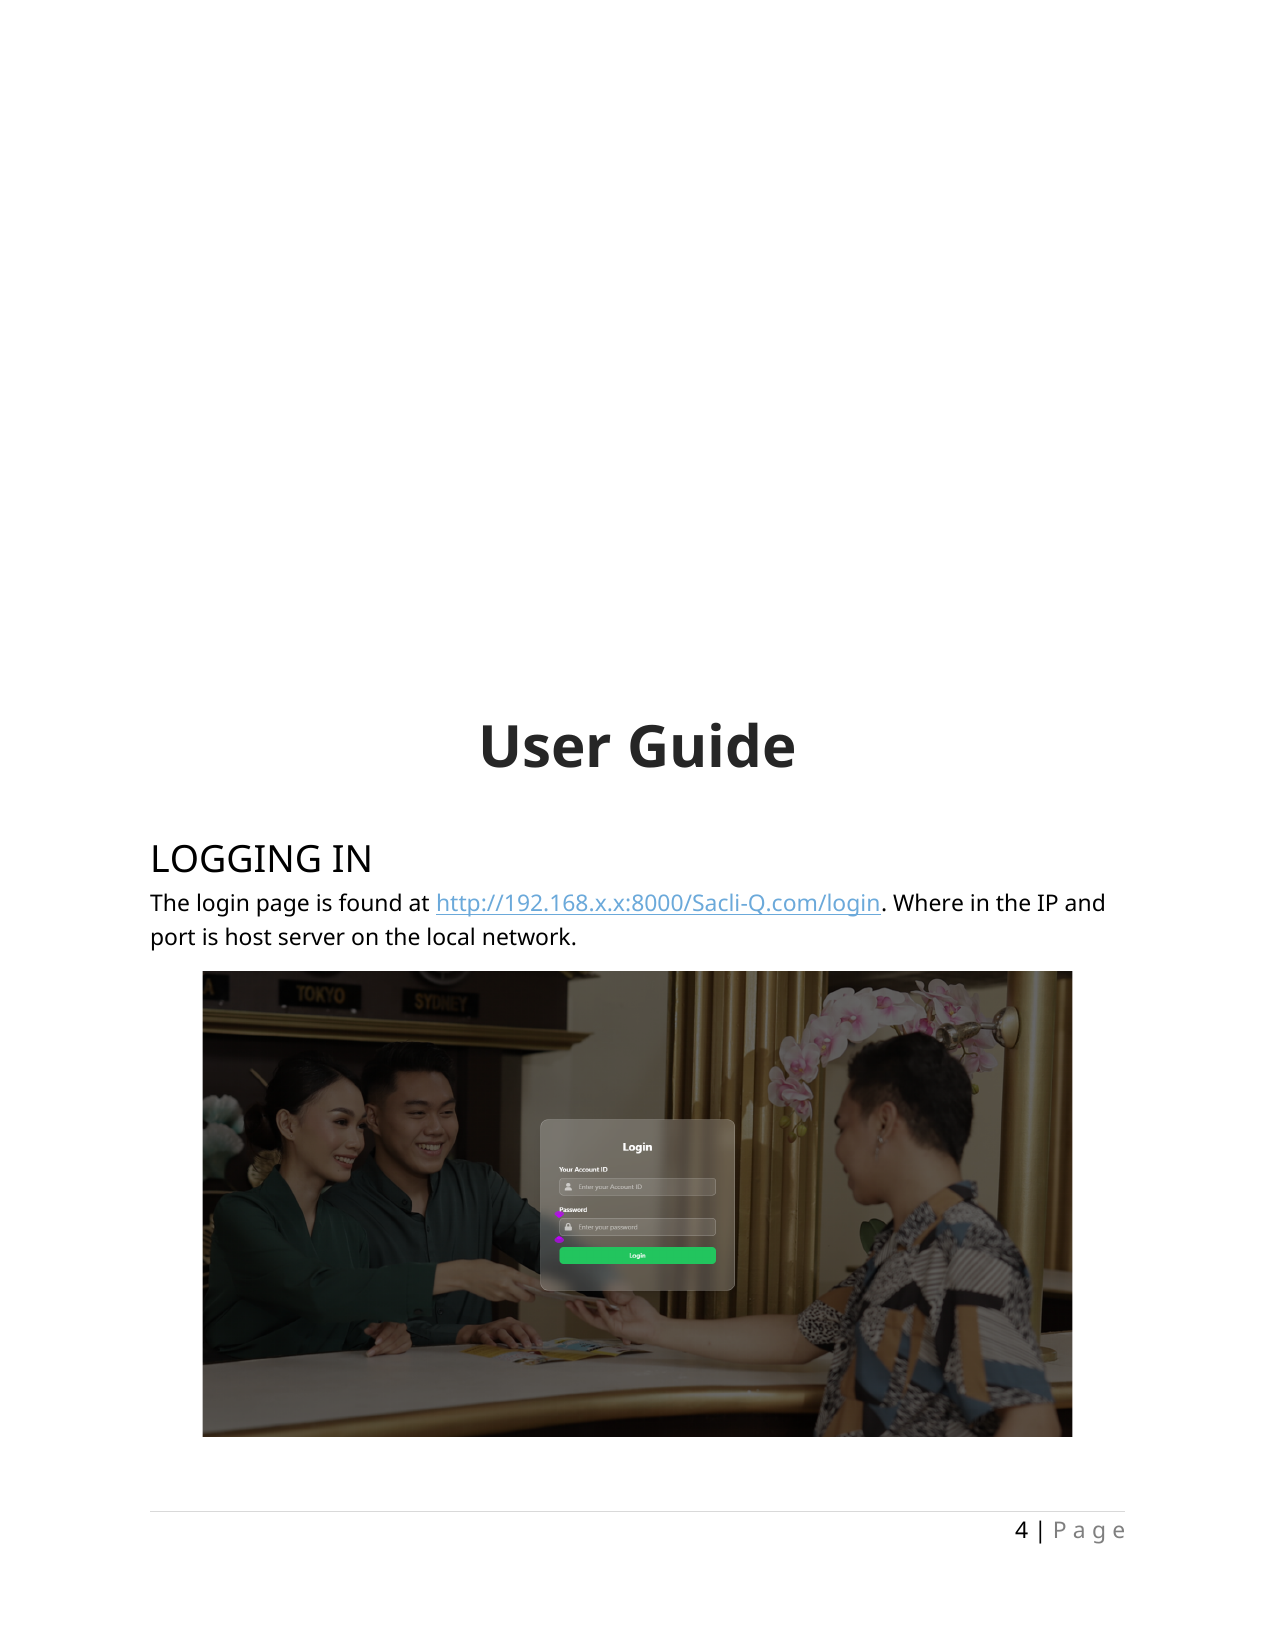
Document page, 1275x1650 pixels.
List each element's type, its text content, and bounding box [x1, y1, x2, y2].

picture [202, 971, 1073, 1437]
subtitle Logging in [150, 832, 1125, 883]
text User Guide [150, 704, 1125, 784]
text The login page is found at http://192.168.x.x:8000/Sacli-Q.com/login. Where in the IP and port is host server on the local network. [150, 887, 1125, 952]
